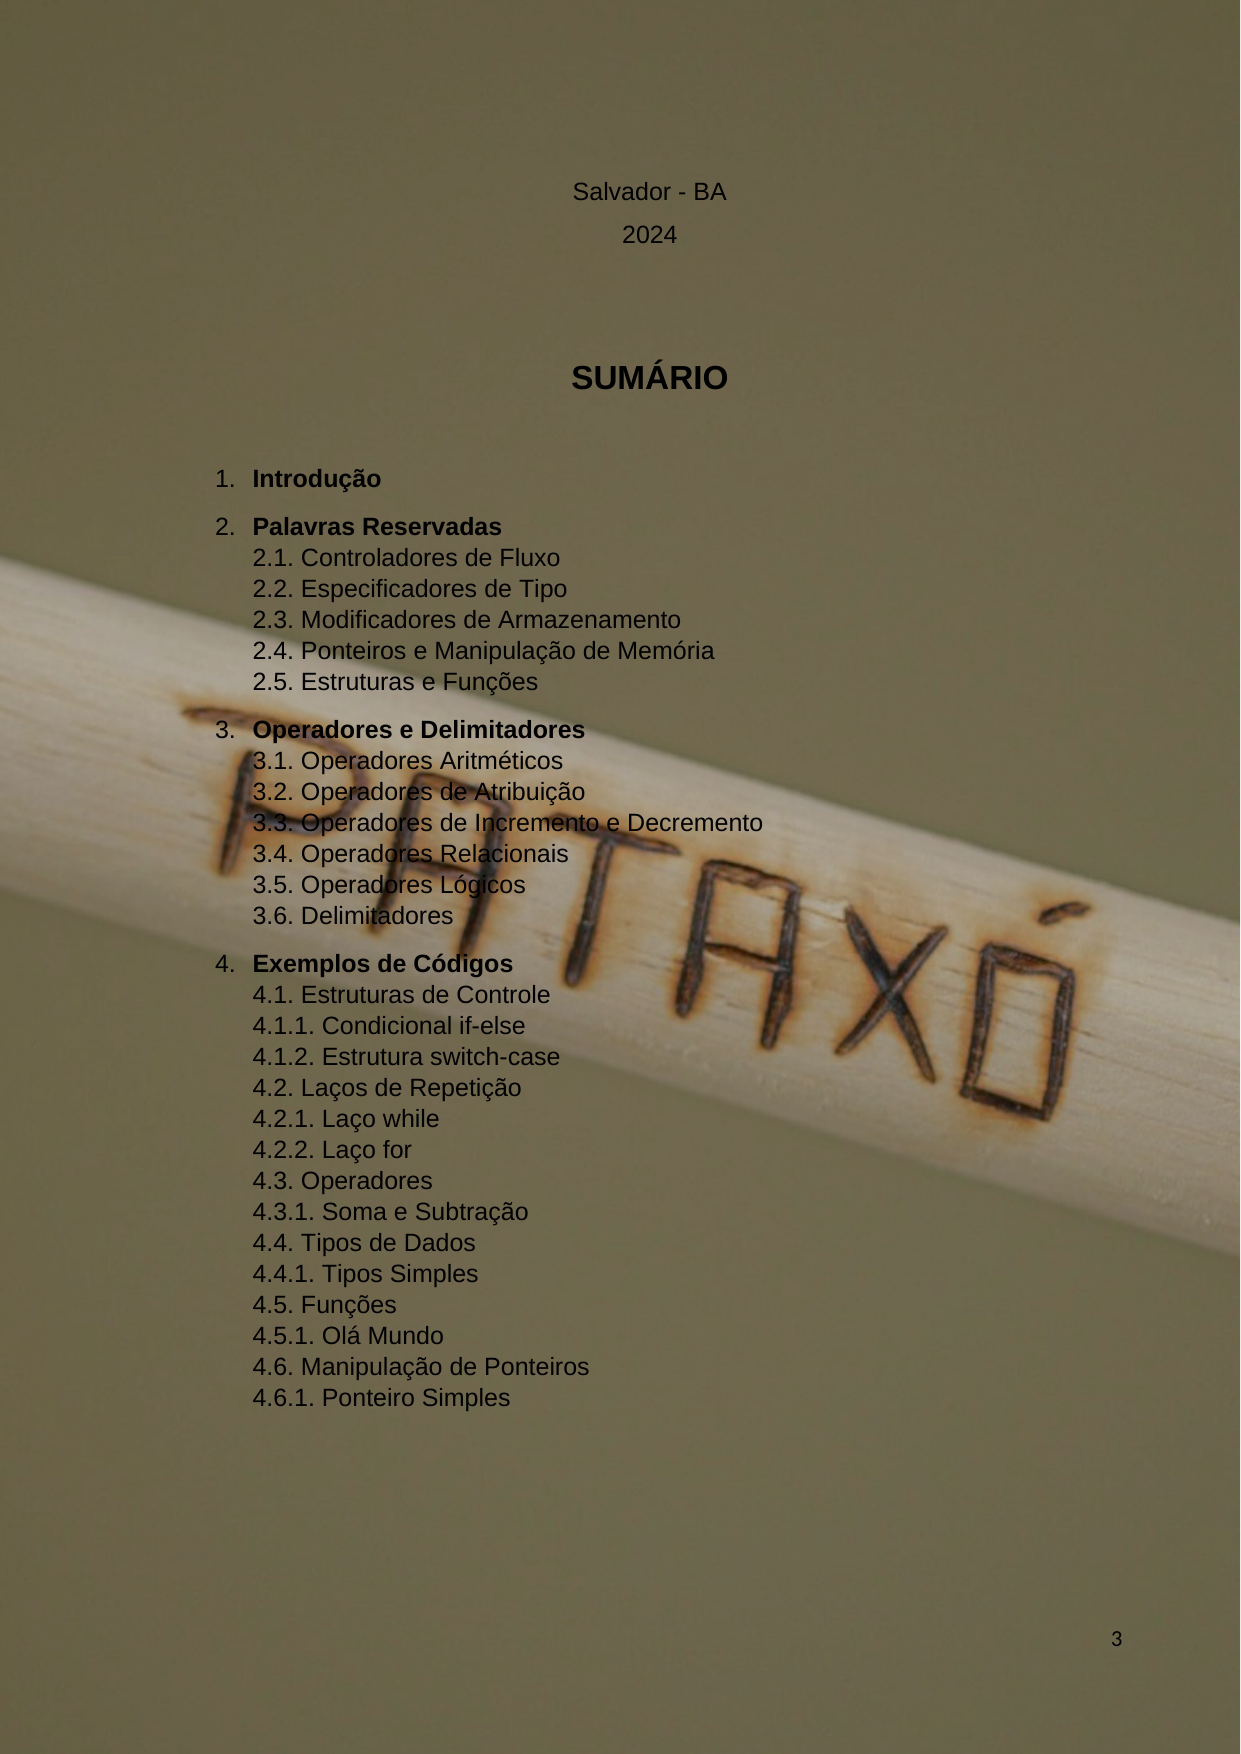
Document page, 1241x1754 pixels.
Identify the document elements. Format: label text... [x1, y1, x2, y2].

text SUMÁRIO [177, 358, 1122, 397]
list Palavras Reservadas 2.1. Controladores de Fluxo 2.2. Especificadores de Tipo 2.3. Modificadores de Armazenamento 2.4. Ponteiros e Manipulação de Memória 2.5. Estruturas e Funções [215, 512, 1122, 696]
list Operadores e Delimitadores 3.1. Operadores Aritméticos 3.2. Operadores de Atribuição 3.3. Operadores de Incremento e Decremento 3.4. Operadores Relacionais 3.5. Operadores Lógicos 3.6. Delimitadores [215, 715, 1122, 930]
list Exemplos de Códigos 4.1. Estruturas de Controle 4.1.1. Condicional if-else 4.1.2. Estrutura switch-case 4.2. Laços de Repetição 4.2.1. Laço while 4.2.2. Laço for 4.3. Operadores 4.3.1. Soma e Subtração 4.4. Tipos de Dados 4.4.1. Tipos Simples 4.5. Funções 4.5.1. Olá Mundo 4.6. Manipulação de Ponteiros 4.6.1. Ponteiro Simples [215, 949, 1122, 1412]
list Introdução [215, 464, 1122, 493]
text Salvador - BA 2024 [177, 177, 1122, 249]
picture [0, 0, 1241, 1754]
